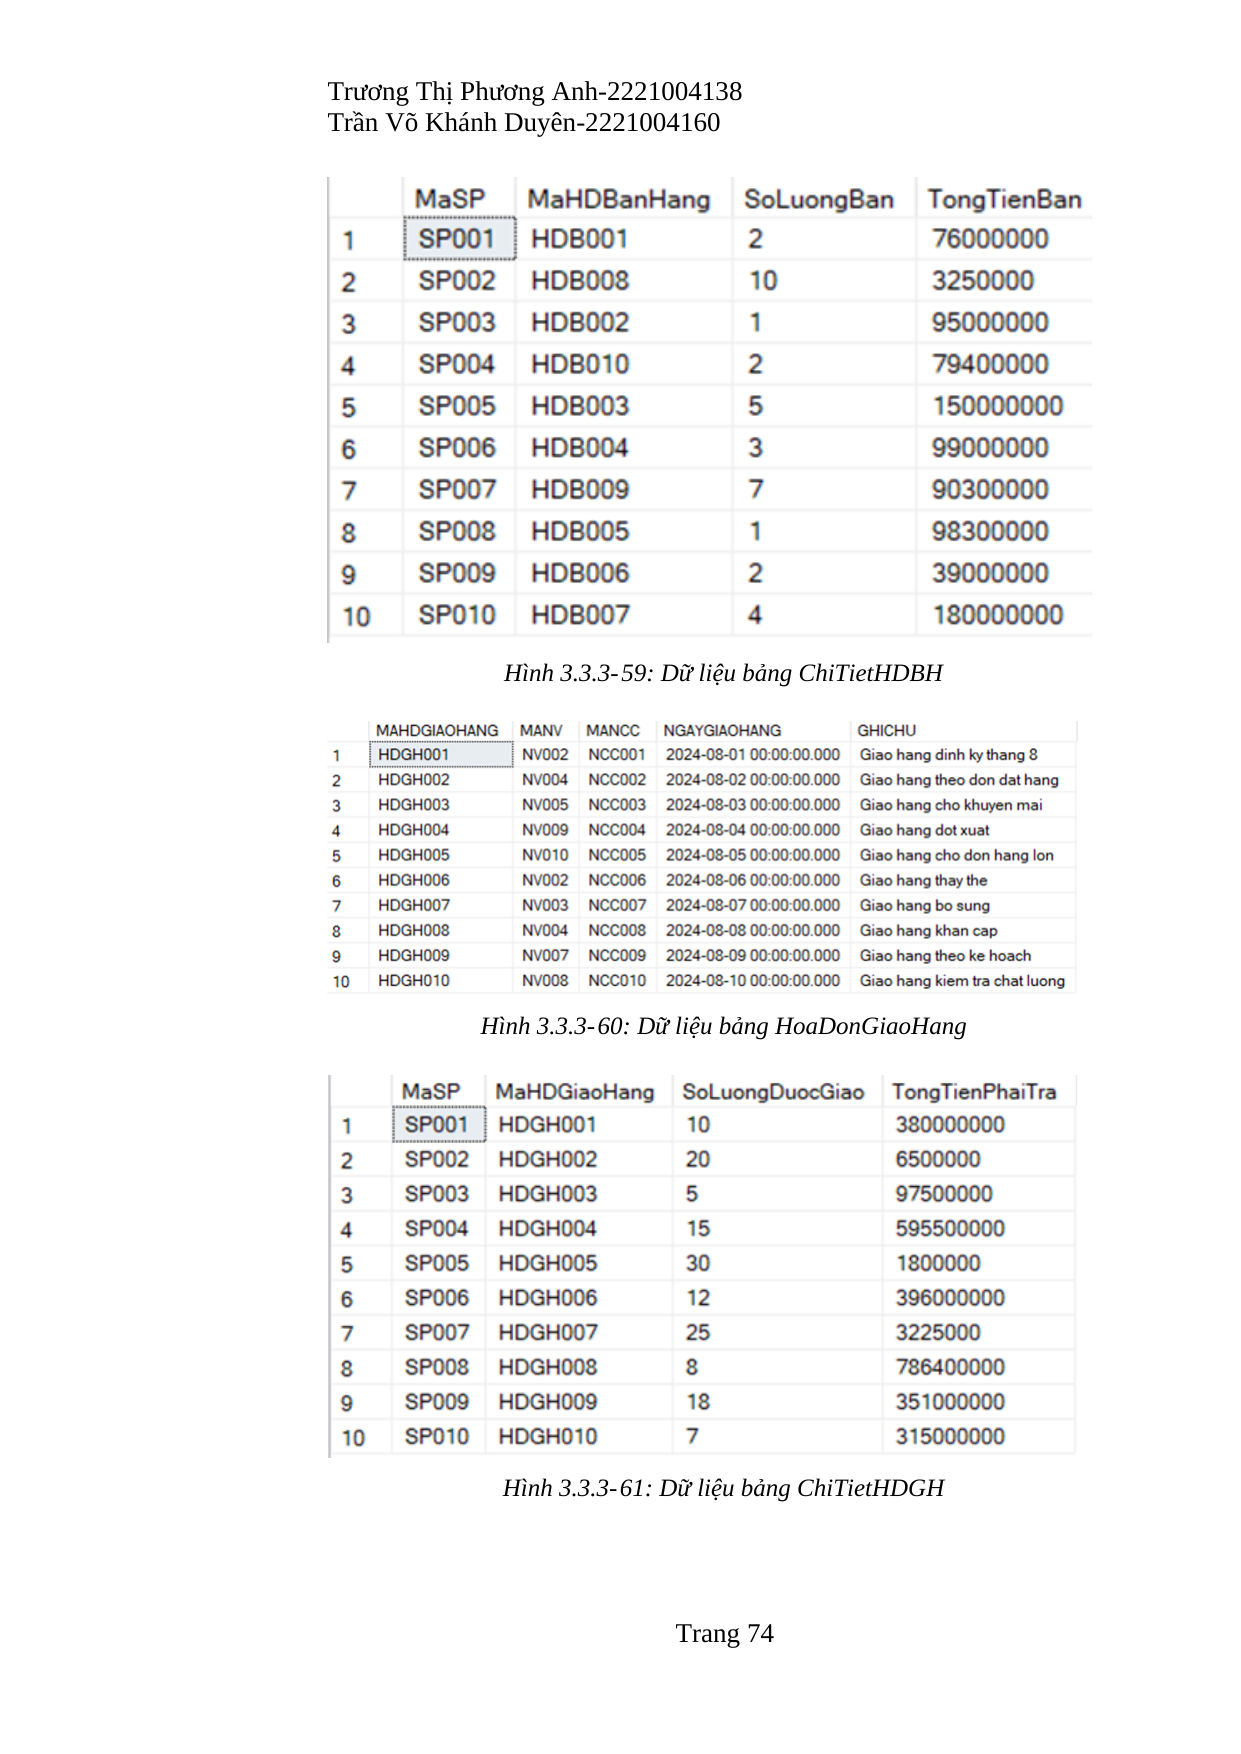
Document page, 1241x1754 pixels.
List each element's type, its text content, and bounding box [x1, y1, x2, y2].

picture [327, 177, 1093, 643]
picture [327, 721, 1079, 996]
picture [327, 1075, 1078, 1458]
